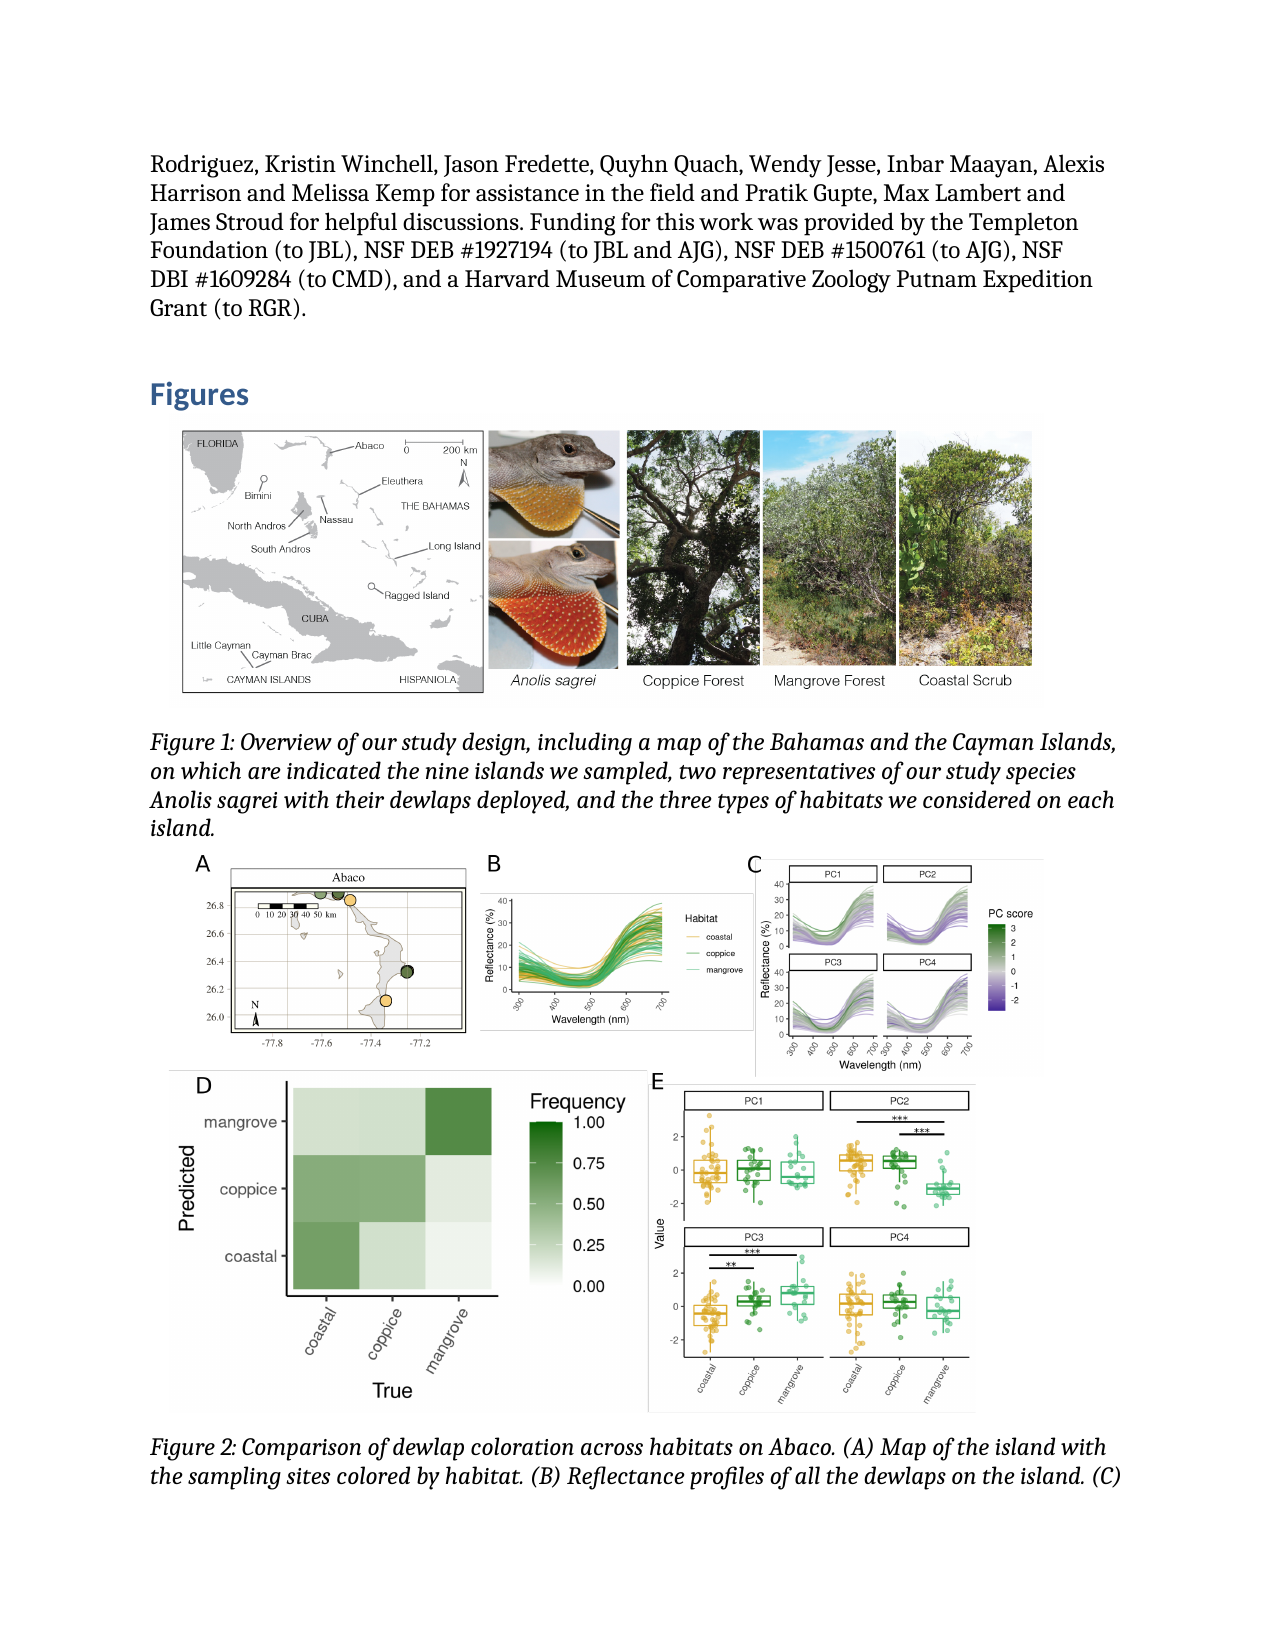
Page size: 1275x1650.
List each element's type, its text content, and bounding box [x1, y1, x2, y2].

picture [168, 855, 1044, 1413]
subtitle Figures [150, 372, 1125, 413]
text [150, 150, 1125, 322]
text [150, 1433, 1125, 1491]
picture [168, 413, 1044, 708]
text Figure 1: Overview of our study design, including a map of the Bahamas and the Cayman Islands, on which are indicated the nine islands we sampled, two representatives of our study species Anolis sagrei with their dewlaps deployed, and the three types of habitats we considered on each island. [150, 728, 1125, 843]
